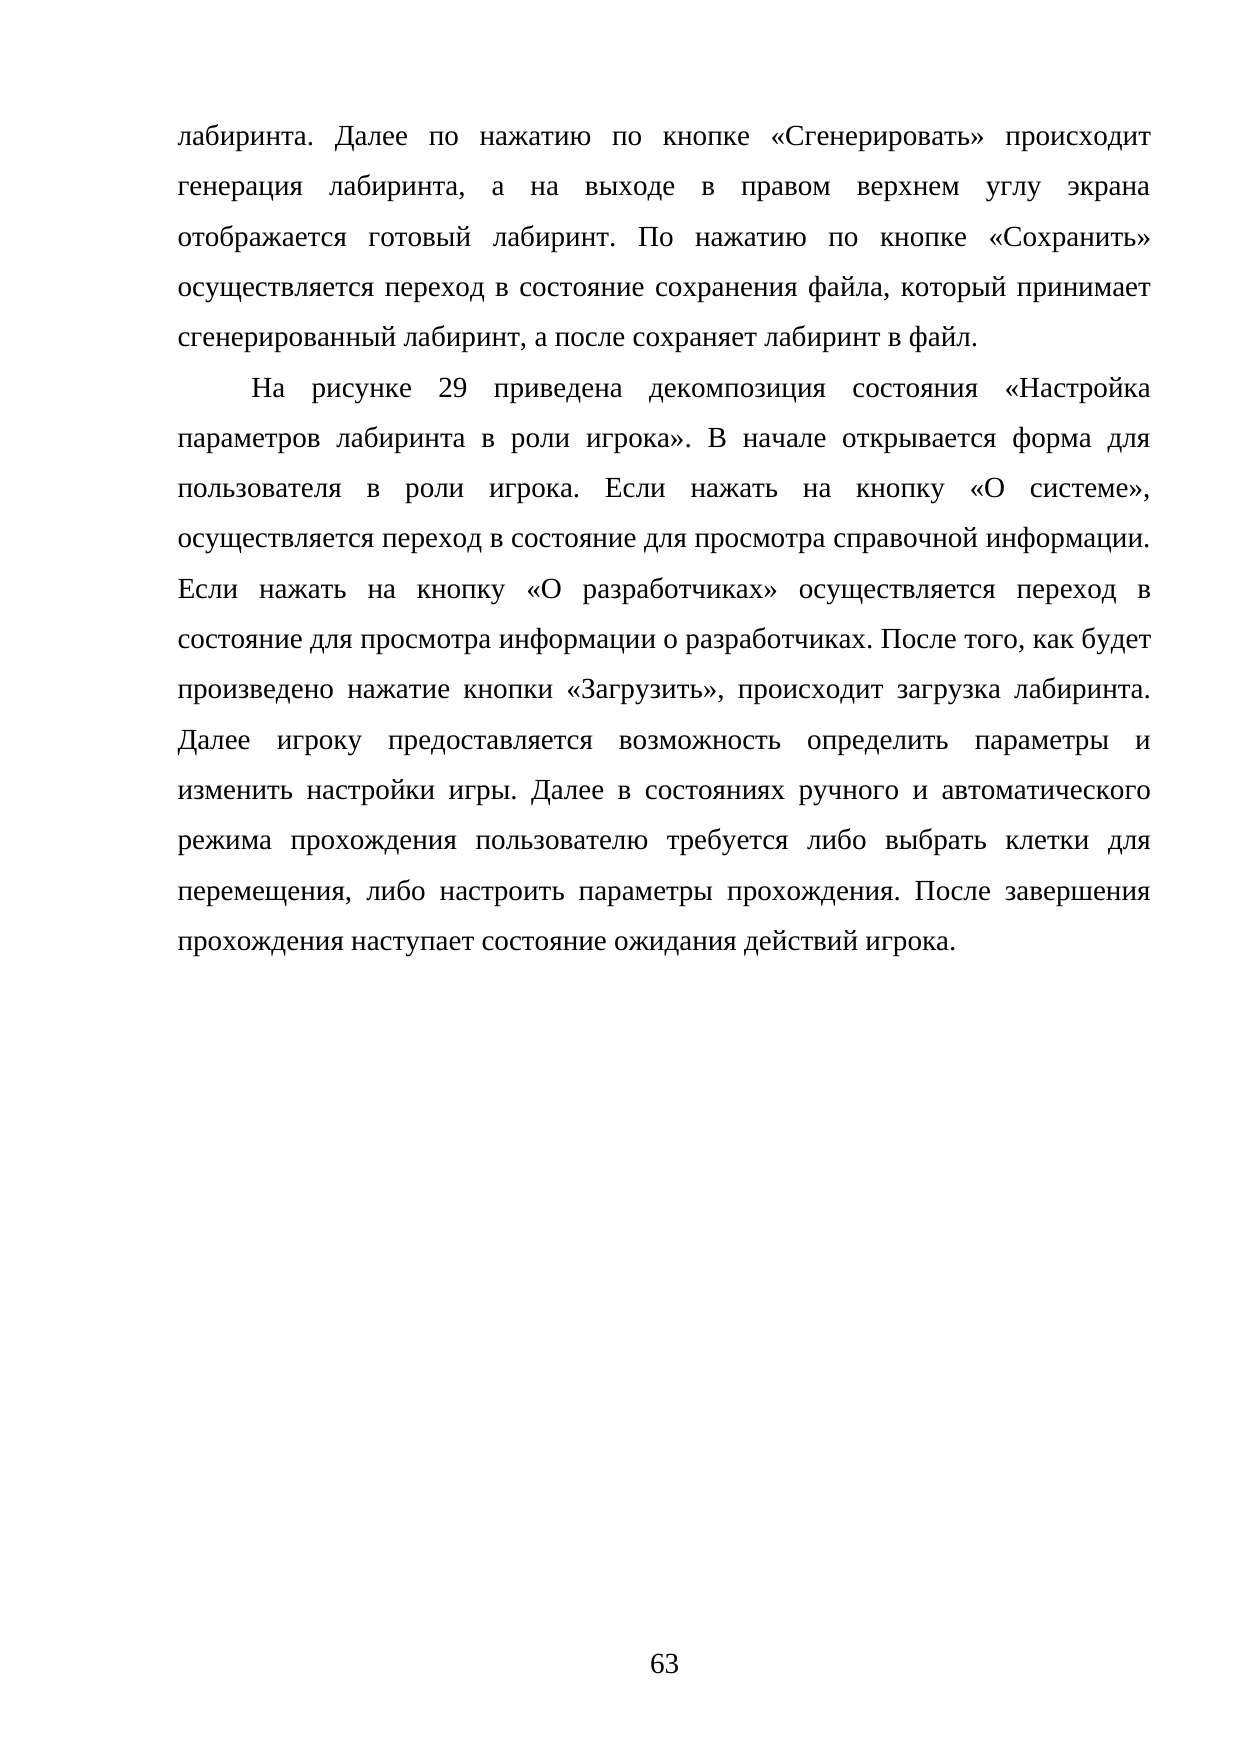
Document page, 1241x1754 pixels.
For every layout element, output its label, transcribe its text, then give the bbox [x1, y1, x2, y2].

text лабиринта. Далее по нажатию по кнопке «Сгенерировать» происходит генерация лабиринта, а на выходе в правом верхнем углу экрана отображается готовый лабиринт. По нажатию по кнопке «Сохранить» осуществляется переход в состояние сохранения файла, который принимает сгенерированный лабиринт, а после сохраняет лабиринт в файл. [177, 118, 1152, 353]
text На рисунке 29 приведена декомпозиция состояния «Настройка параметров лабиринта в роли игрока». В начале открывается форма для пользователя в роли игрока. Если нажать на кнопку «О системе», осуществляется переход в состояние для просмотра справочной информации. Если нажать на кнопку «О разработчиках» осуществляется переход в состояние для просмотра информации о разработчиках. После того, как будет произведено нажатие кнопки «Загрузить», происходит загрузка лабиринта. Далее игроку предоставляется возможность определить параметры и изменить настройки игры. Далее в состояниях ручного и автоматического режима прохождения пользователю требуется либо выбрать клетки для перемещения, либо настроить параметры прохождения. После завершения прохождения наступает состояние ожидания действий игрока. [177, 370, 1152, 957]
